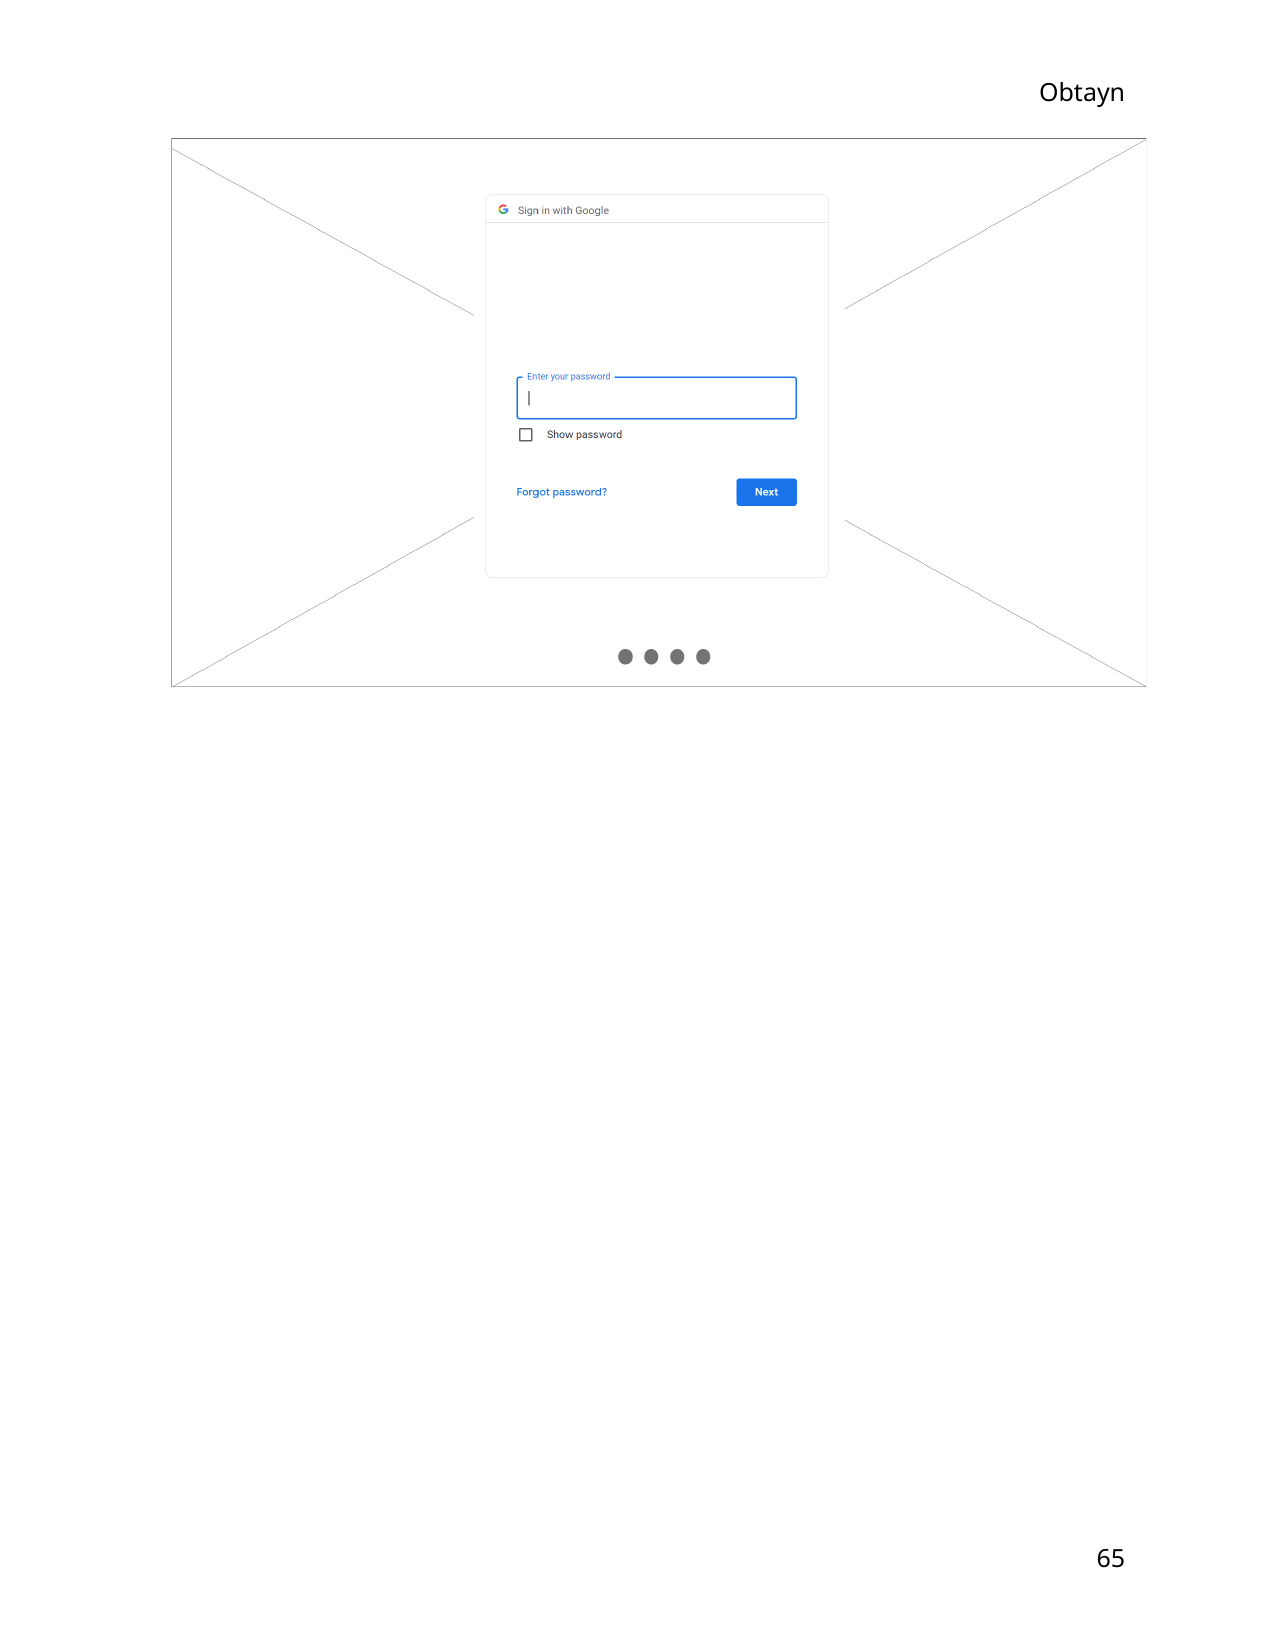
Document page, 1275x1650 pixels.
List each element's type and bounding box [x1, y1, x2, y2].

picture [171, 138, 1147, 687]
